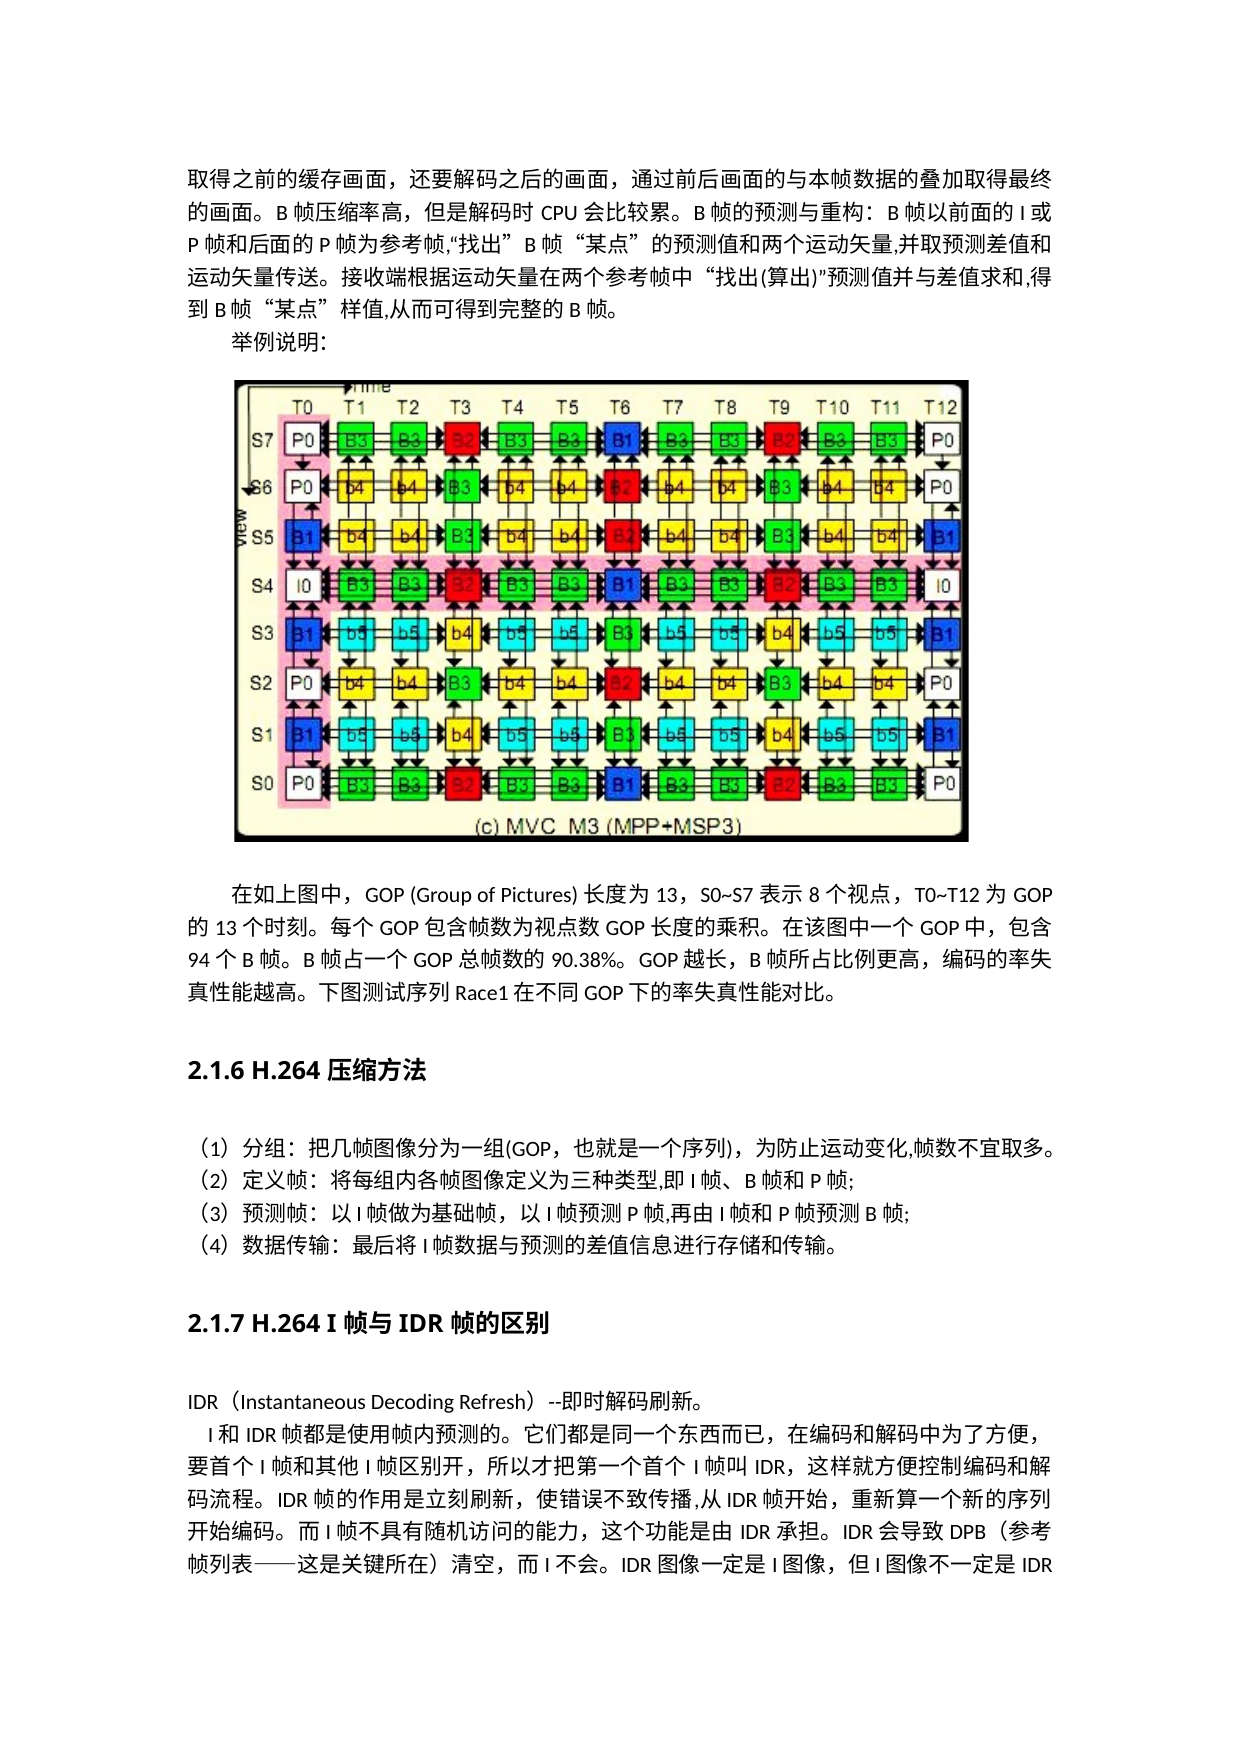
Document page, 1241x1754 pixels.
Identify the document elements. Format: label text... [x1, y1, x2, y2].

subtitle 2.1.6 H.264 压缩方法 [187, 1036, 1053, 1101]
picture [234, 380, 969, 842]
text （3）预测帧：以I帧做为基础帧，以 I 帧预测 P 帧,再由 I 帧和 P 帧预测 B 帧; [187, 1195, 1053, 1228]
text （4）数据传输：最后将 I 帧数据与预测的差值信息进行存储和传输。 [187, 1228, 1053, 1260]
text （2）定义帧：将每组内各帧图像定义为三种类型,即 I 帧、B 帧和 P 帧; [187, 1163, 1053, 1195]
subtitle 2.1.7 H.264 I 帧与 IDR 帧的区别 [187, 1289, 1053, 1354]
text （1）分组：把几帧图像分为一组(GOP，也就是一个序列)，为防止运动变化,帧数不宜取多。 [187, 1130, 1053, 1163]
text IDR（Instantaneous Decoding Refresh）--即时解码刷新。 [187, 1384, 1053, 1416]
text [187, 162, 1053, 324]
text 举例说明： [187, 324, 1053, 357]
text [187, 1416, 1053, 1579]
text 在如上图中，GOP (Group of Pictures) 长度为 13，S0~S7 表示 8 个视点，T0~T12 为 GOP 的 13 个时刻。每个 GOP 包含帧数为视点数 GOP 长度的乘积。在该图中一个 GOP 中，包含 94 个 B 帧。B 帧占一个 GOP 总帧数的 90.38%。GOP 越长，B 帧所占比例更高，编码的率失真性能越高。下图测试序列 Race1 在不同 GOP 下的率失真性能对比。 [187, 877, 1053, 1007]
